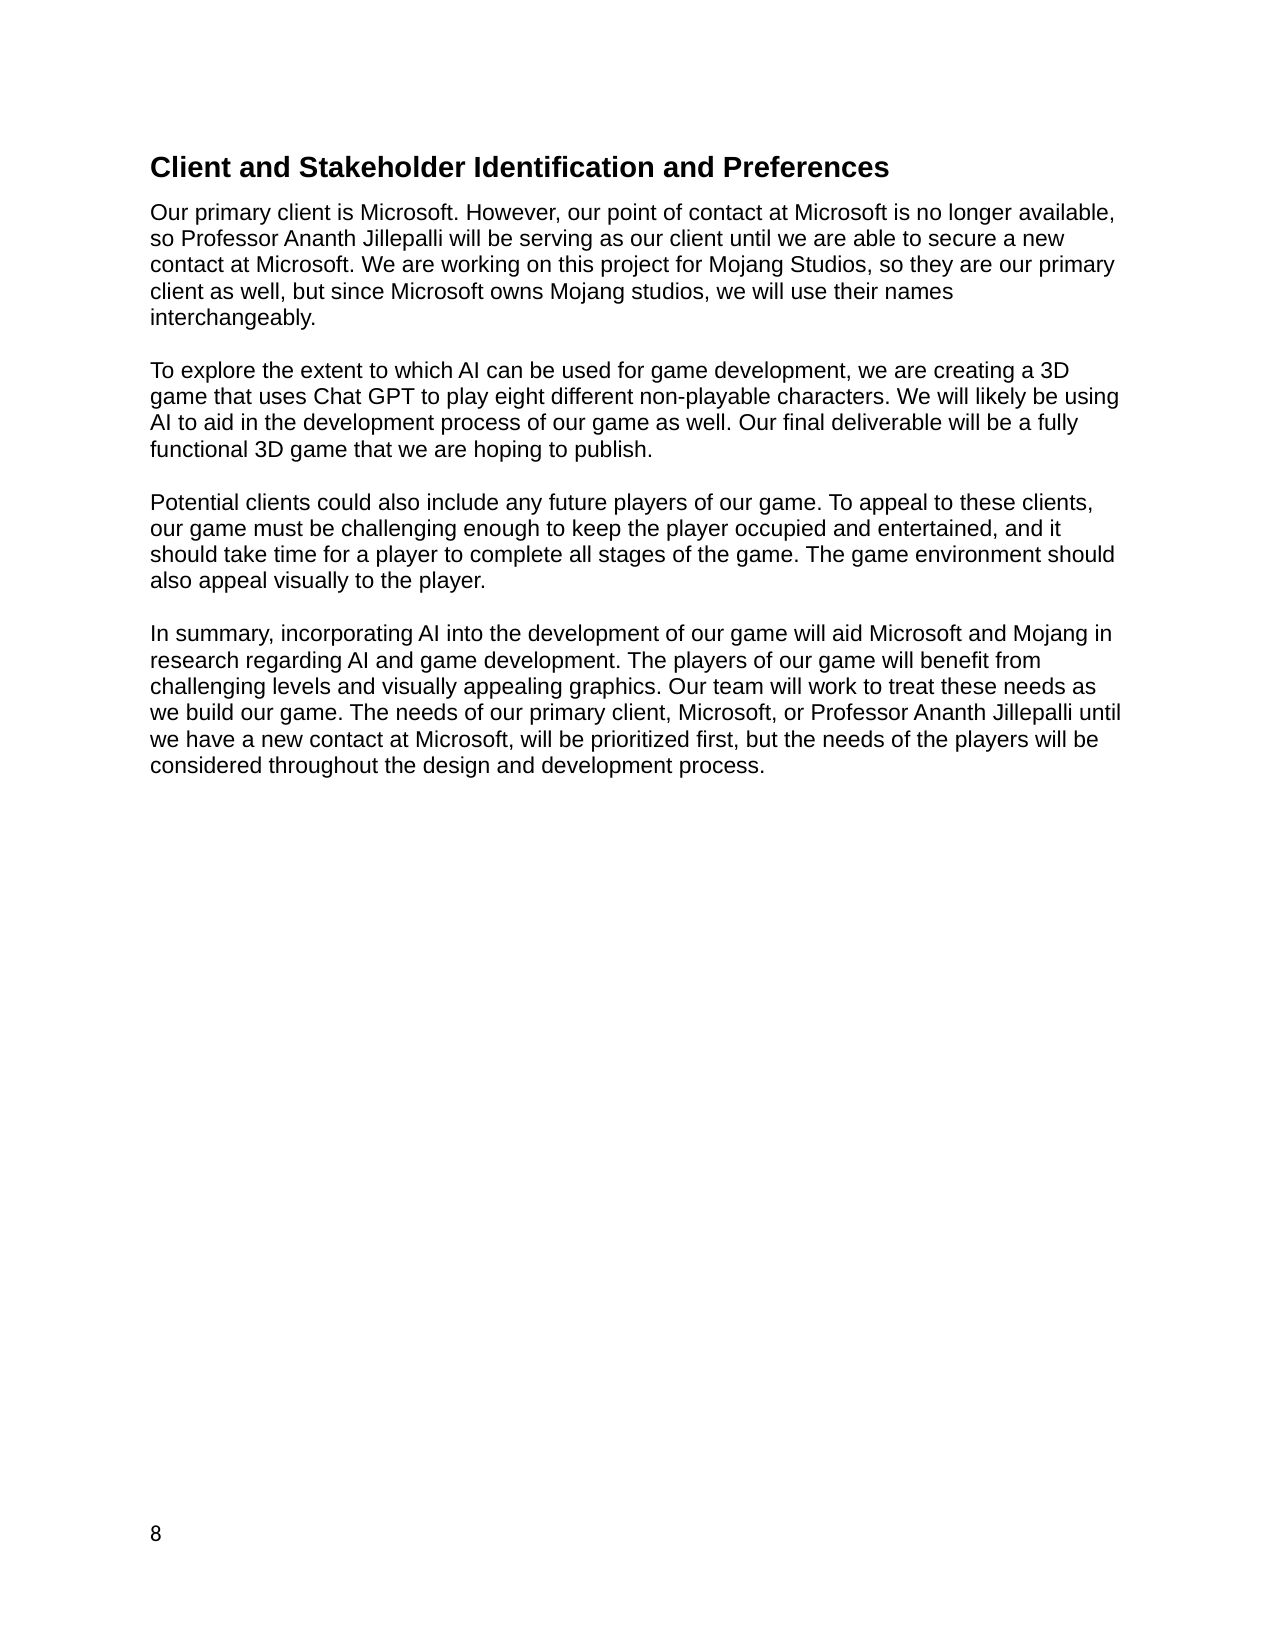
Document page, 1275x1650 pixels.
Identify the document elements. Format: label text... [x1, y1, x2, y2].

text To explore the extent to which AI can be used for game development, we are creating a 3D game that uses Chat GPT to play eight different non-playable characters. We will likely be using AI to aid in the development process of our game as well. Our final deliverable will be a fully functional 3D game that we are hoping to publish. [150, 357, 1125, 462]
subtitle Client and Stakeholder Identification and Preferences [150, 150, 1125, 183]
text In summary, incorporating AI into the development of our game will aid Microsoft and Mojang in research regarding AI and game development. The players of our game will benefit from challenging levels and visually appealing graphics. Our team will work to treat these needs as we build our game. The needs of our primary client, Microsoft, or Professor Ananth Jillepalli until we have a new contact at Microsoft, will be prioritized first, but the needs of the players will be considered throughout the design and development process. [150, 620, 1125, 778]
text Potential clients could also include any future players of our game. To appeal to these clients, our game must be challenging enough to keep the player occupied and entertained, and it should take time for a player to complete all stages of the game. The game environment should also appeal visually to the player. [150, 488, 1125, 594]
text Our primary client is Microsoft. However, our point of contact at Microsoft is no longer available, so Professor Ananth Jillepalli will be serving as our client until we are able to secure a new contact at Microsoft. We are working on this project for Mojang Studios, so they are our primary client as well, but since Microsoft owns Mojang studios, we will use their names interchangeably. [150, 198, 1125, 330]
